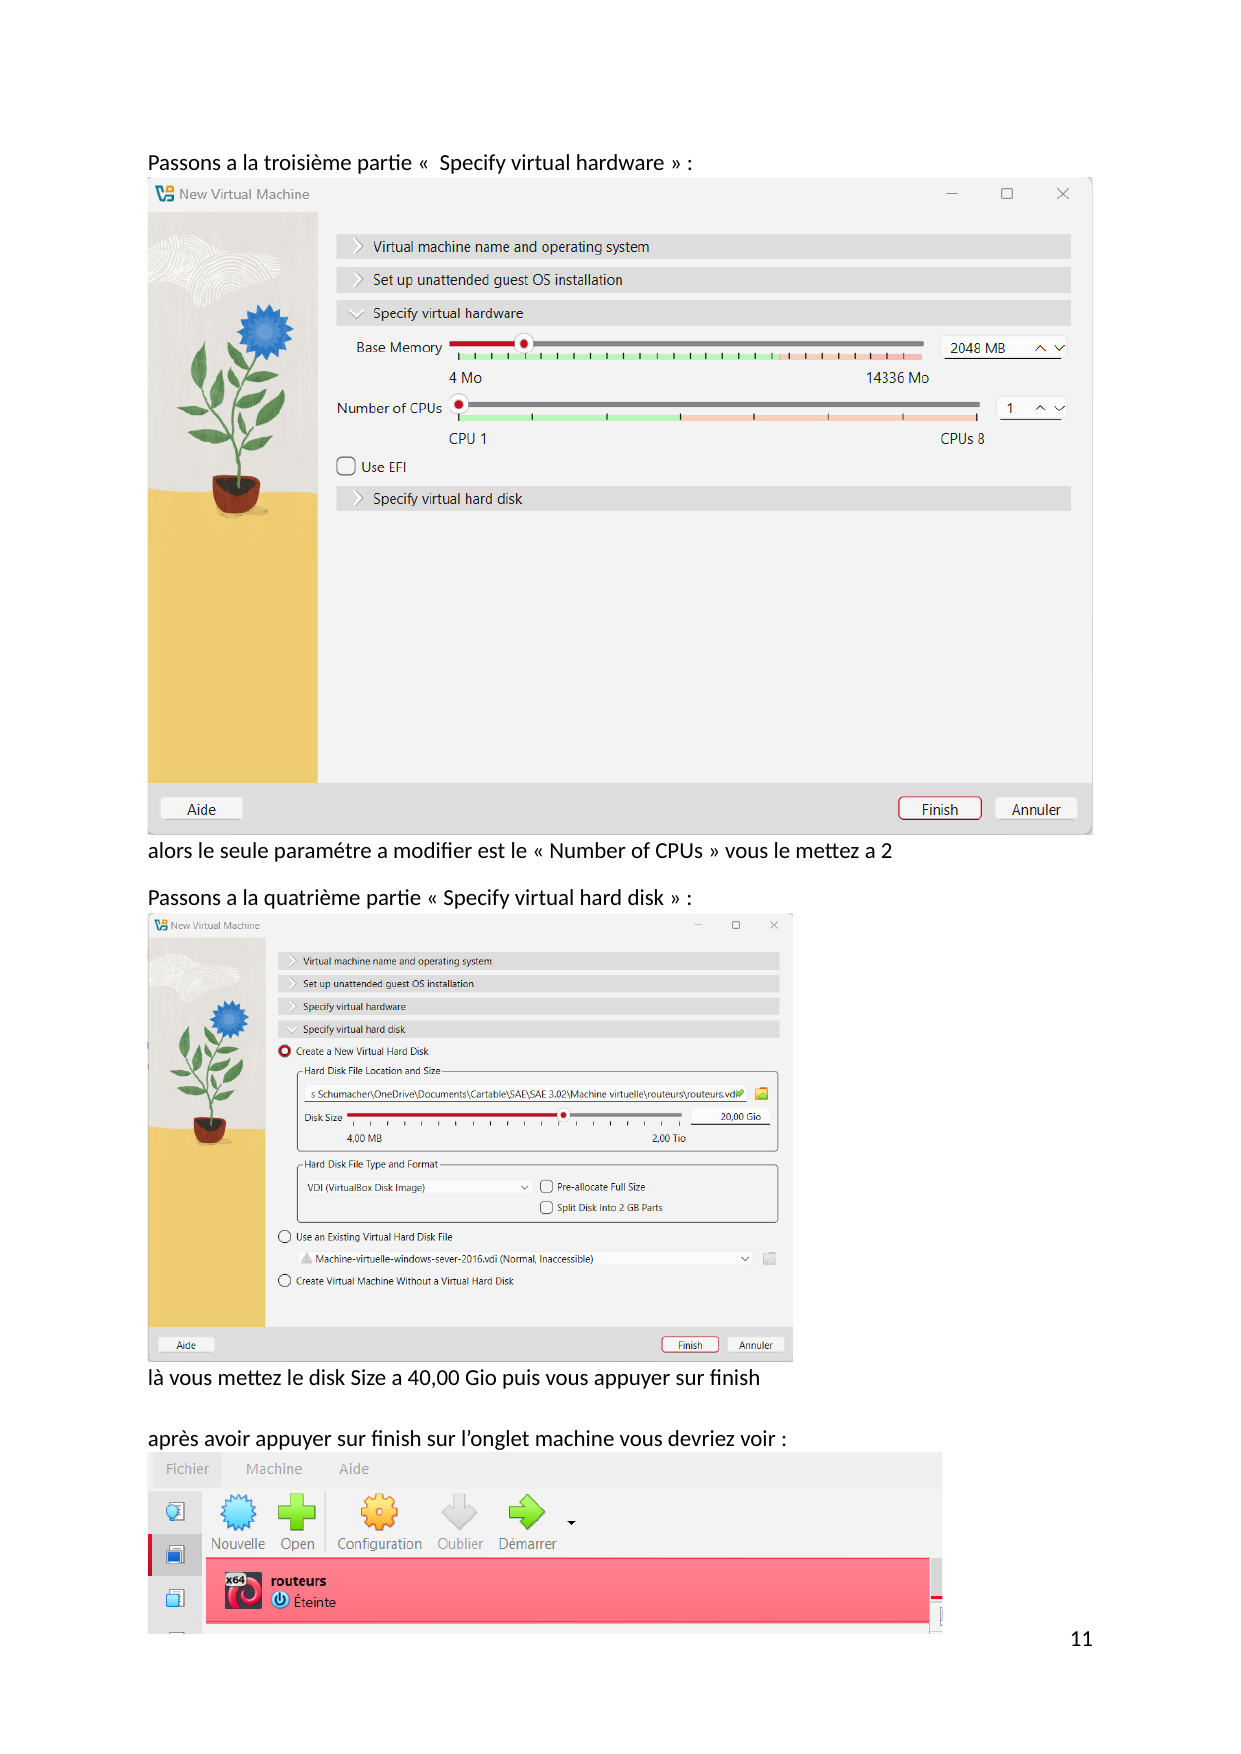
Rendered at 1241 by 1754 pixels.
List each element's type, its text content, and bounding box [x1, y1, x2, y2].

picture [147, 1452, 943, 1634]
picture [147, 913, 793, 1362]
picture [147, 177, 1093, 835]
text Passons a la troisième partie « Specify virtual hardware » : alors le seule paramétre a modifier est le « Number of CPUs » vous le mettez a 2 [148, 835, 1093, 864]
text Passons a la troisième partie « Specify virtual hardware » : alors le seule paramétre a modifier est le « Number of CPUs » vous le mettez a 2 [148, 148, 1093, 177]
